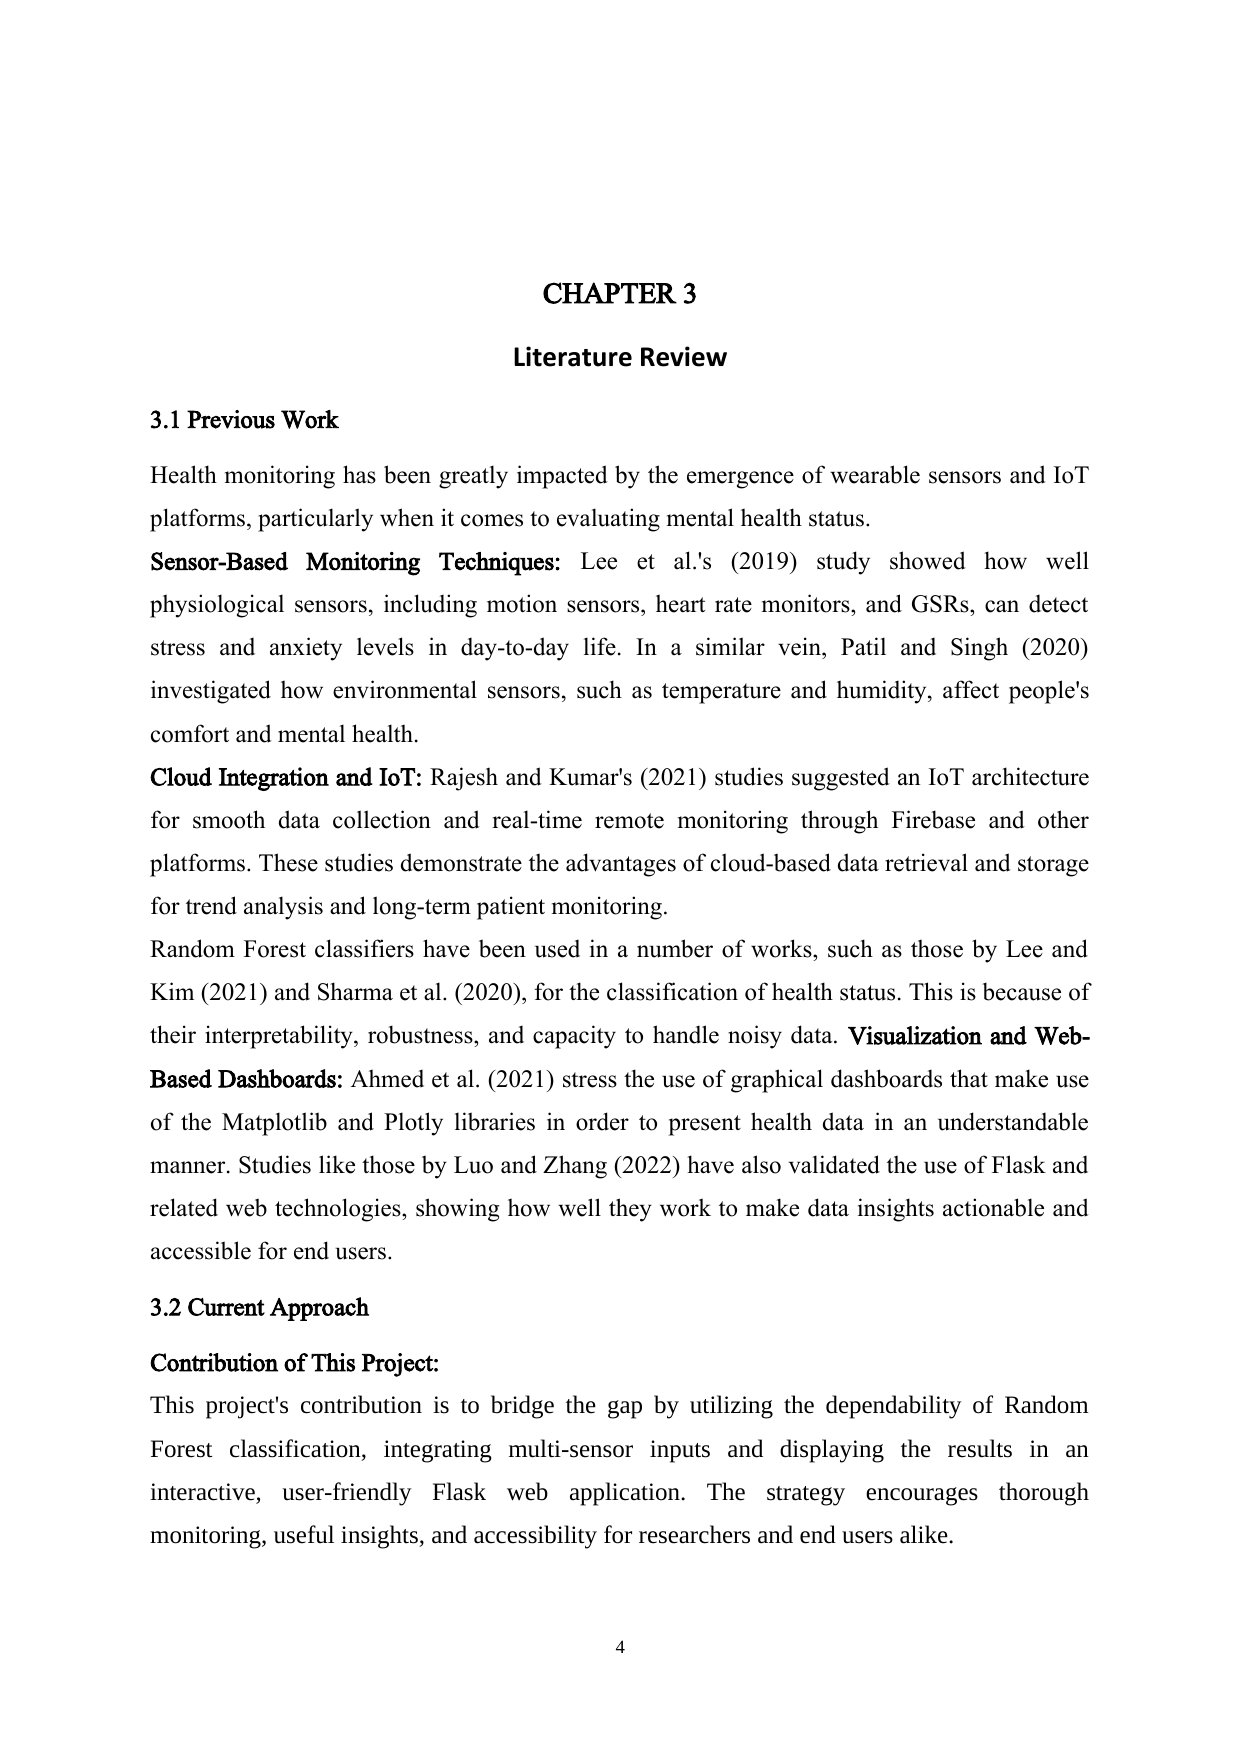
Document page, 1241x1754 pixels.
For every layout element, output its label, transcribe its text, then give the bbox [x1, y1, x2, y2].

text CHAPTER 3 [150, 276, 1090, 309]
text 3.2 Current Approach [150, 1292, 1090, 1321]
text Health monitoring has been greatly impacted by the emergence of wearable sensors and IoT platforms, particularly when it comes to evaluating mental health status. Sensor-Based Monitoring Techniques: Lee et al.'s (2019) study showed how well physiological sensors, including motion sensors, heart rate monitors, and GSRs, can detect stress and anxiety levels in day-to-day life. In a similar vein, Patil and Singh (2020) investigated how environmental sensors, such as temperature and humidity, affect people's comfort and mental health. Cloud Integration and IoT: Rajesh and Kumar's (2021) studies suggested an IoT architecture for smooth data collection and real-time remote monitoring through Firebase and other platforms. These studies demonstrate the advantages of cloud-based data retrieval and storage for trend analysis and long-term patient monitoring. [150, 460, 1090, 920]
text Literature Review [150, 338, 1090, 374]
text 3.1 Previous Work [150, 404, 1090, 433]
text Random Forest classifiers have been used in a number of works, such as those by Lee and Kim (2021) and Sharma et al. (2020), for the classification of health status. This is because of their interpretability, robustness, and capacity to handle noisy data. Visualization and Web-Based Dashboards: Ahmed et al. (2021) stress the use of graphical dashboards that make use of the Matplotlib and Plotly libraries in order to present health data in an understandable manner. Studies like those by Luo and Zhang (2022) have also validated the use of Flask and related web technologies, showing how well they work to make data insights actionable and accessible for end users. [150, 934, 1090, 1265]
text Contribution of This Project: This project's contribution is to bridge the gap by utilizing the dependability of Random Forest classification, integrating multi-sensor inputs and displaying the results in an interactive, user-friendly Flask web application. The strategy encourages thorough monitoring, useful insights, and accessibility for researchers and end users alike. [150, 1347, 1090, 1549]
